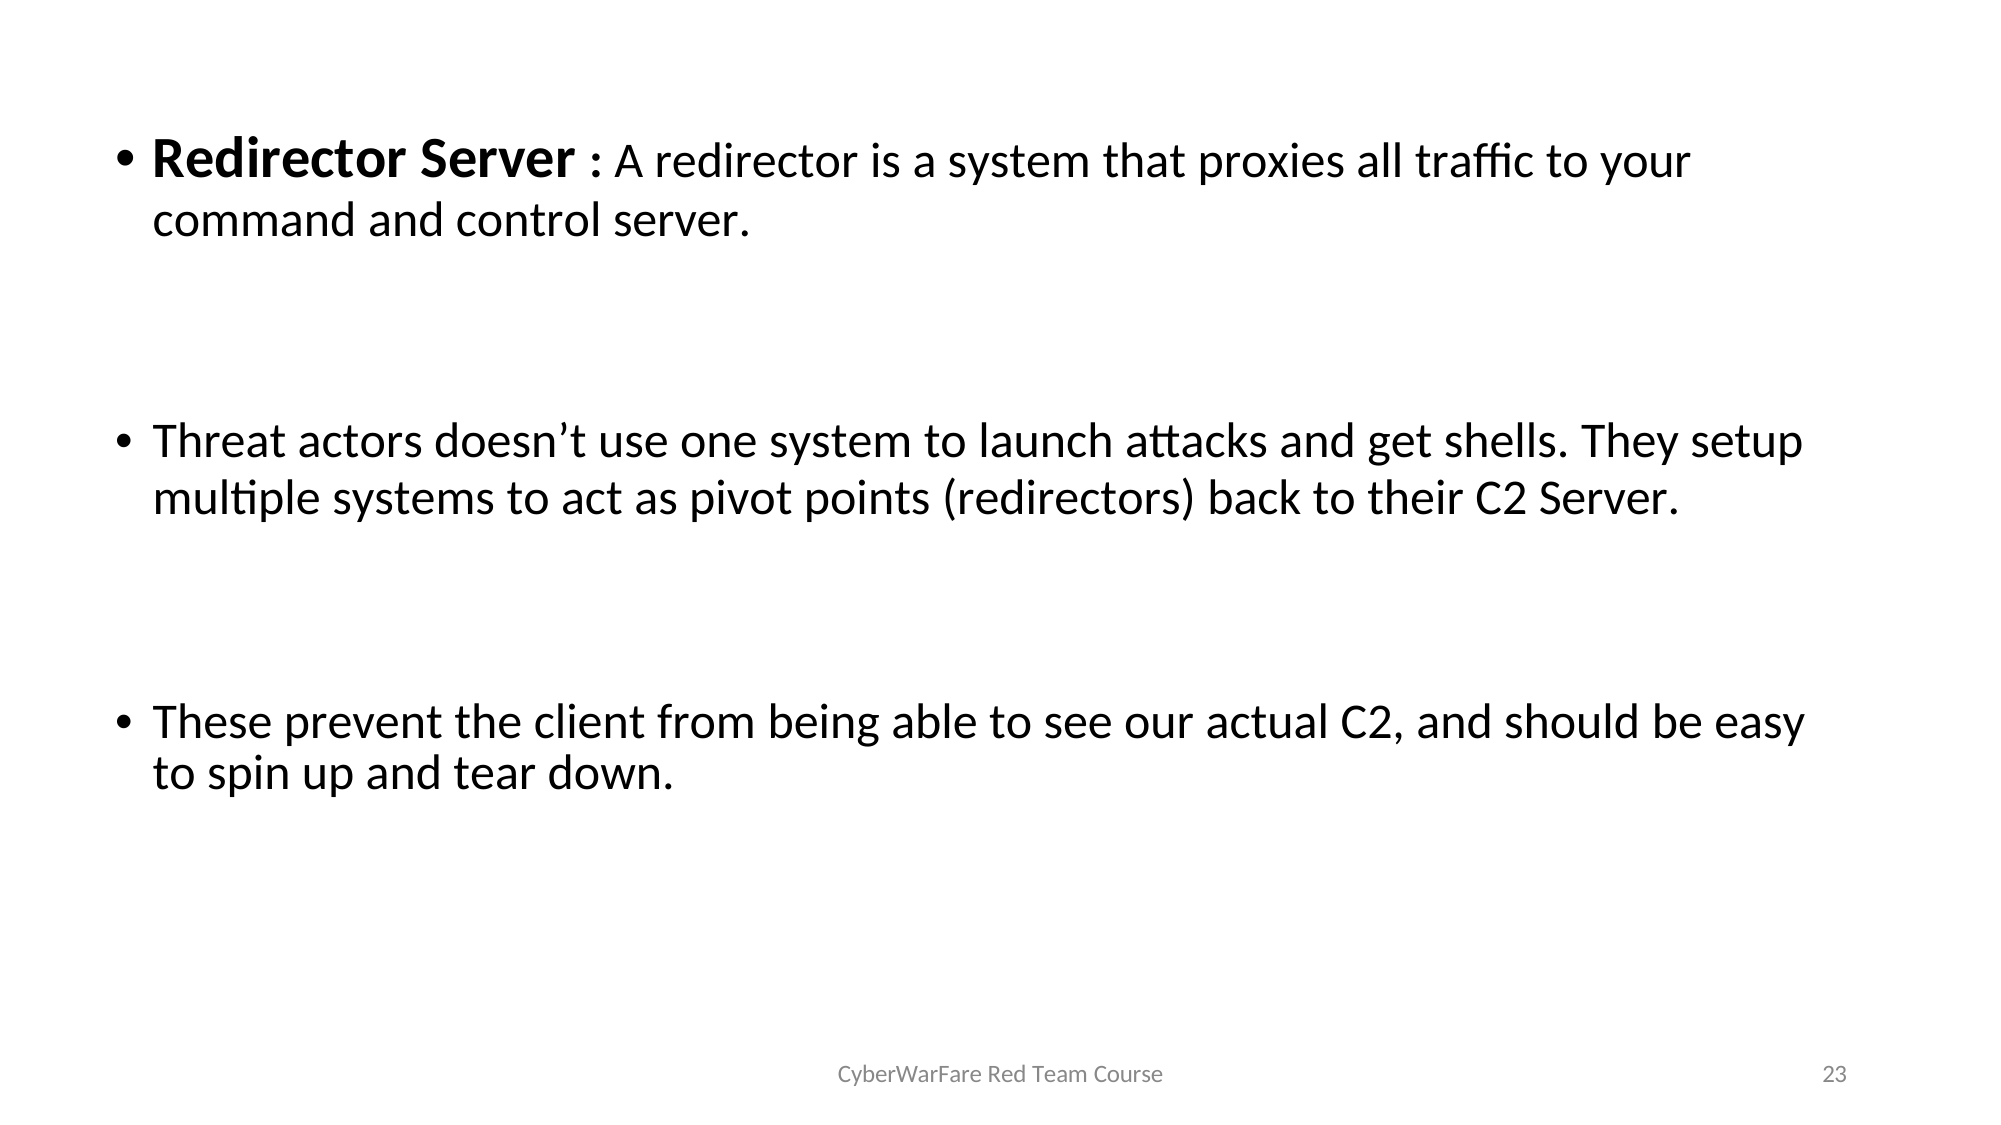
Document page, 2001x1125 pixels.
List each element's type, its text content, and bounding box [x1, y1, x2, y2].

list Redirector Server : A redirector is a system that proxies all traffic to your [115, 123, 2000, 191]
text command and control server. [152, 191, 2000, 248]
list Threat actors doesn’t use one system to launch attacks and get shells. They setup [115, 412, 2000, 469]
text multiple systems to act as pivot points (redirectors) back to their C2 Server. [152, 469, 2000, 527]
list These prevent the client from being able to see our actual C2, and should be easy to spin up and tear down. [115, 696, 1853, 802]
